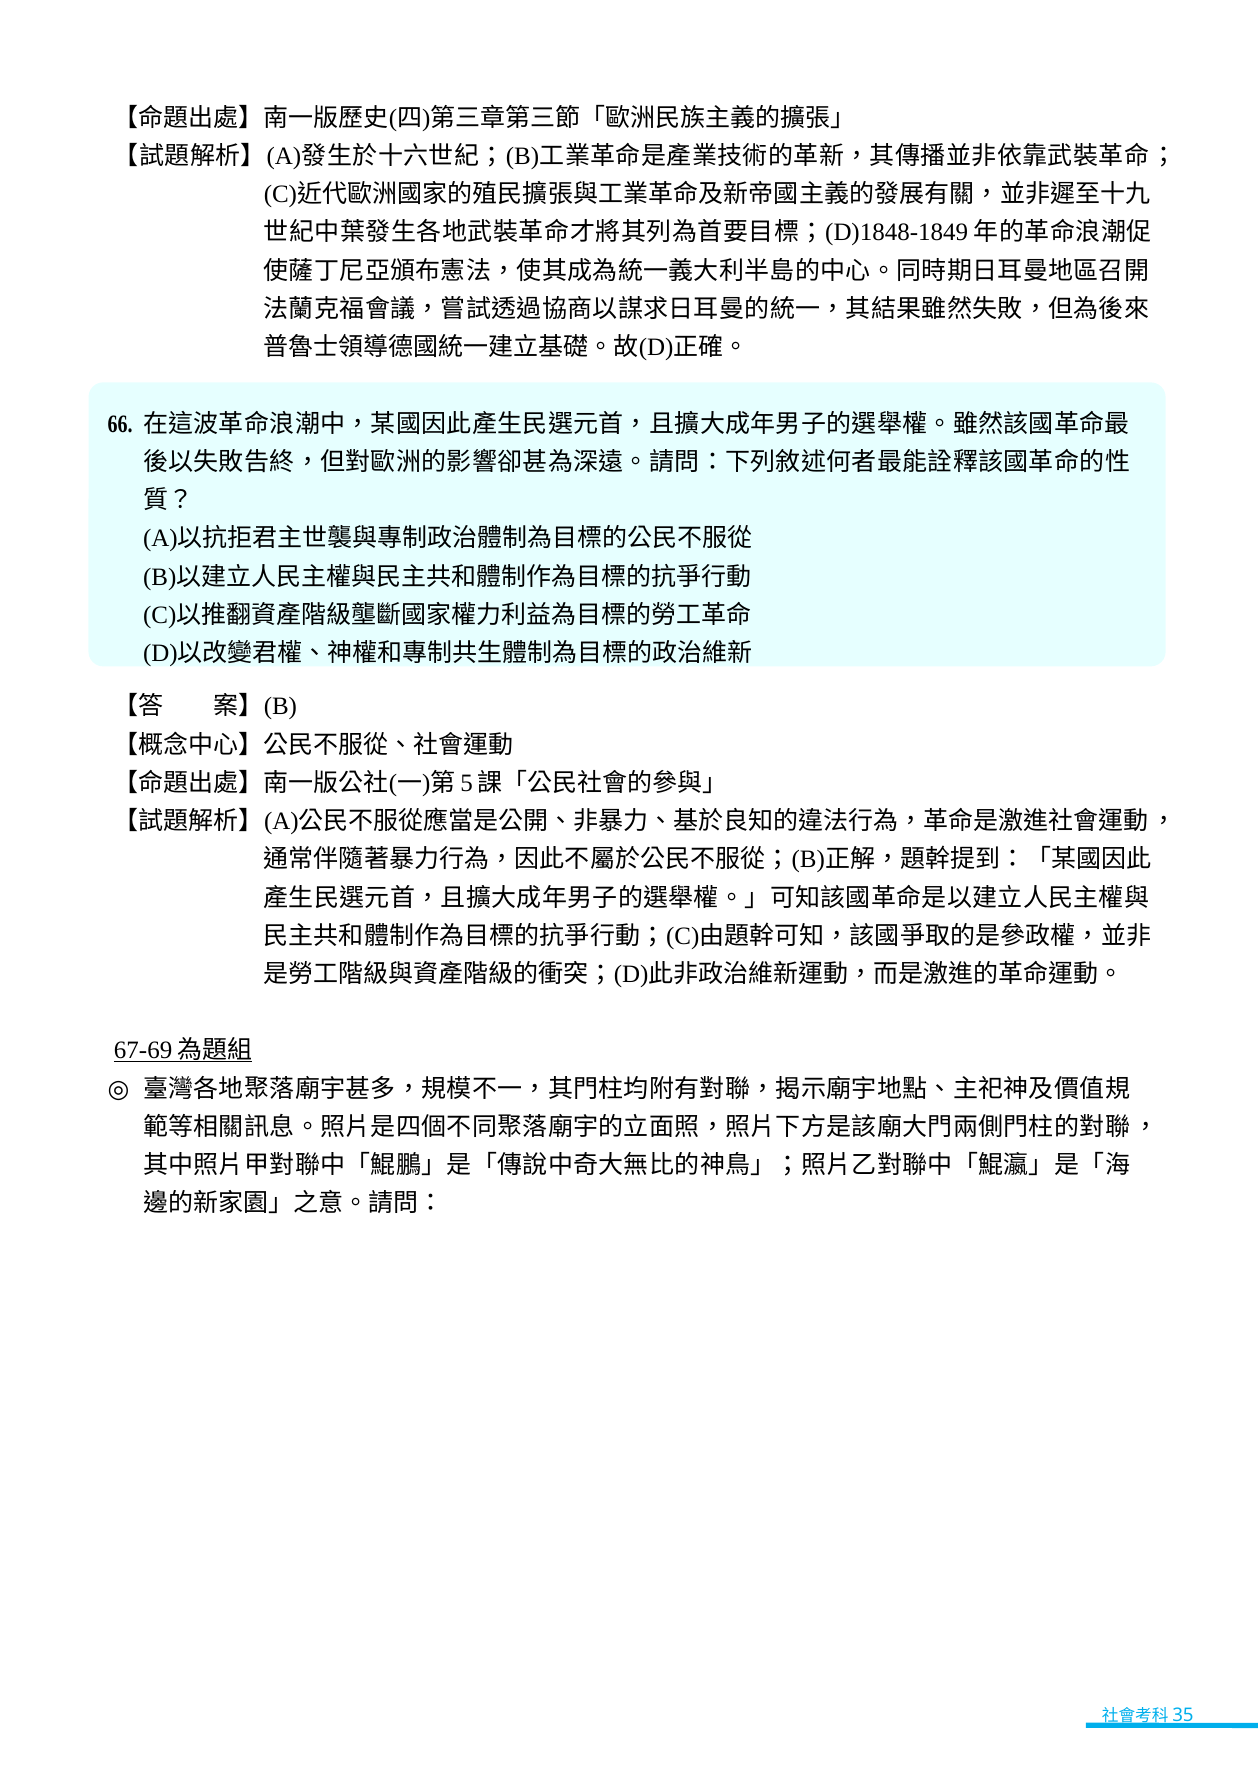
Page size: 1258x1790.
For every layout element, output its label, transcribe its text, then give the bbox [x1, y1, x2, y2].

text 【試題解析】(A)發生於十六世紀；(B)工業革命是產業技術的革新，其傳播並非依靠武裝革命；(C)近代歐洲國家的殖民擴張與工業革命及新帝國主義的發展有關，並非遲至十九世紀中葉發生各地武裝革命才將其列為首要目標；(D)1848-1849年的革命浪潮促使薩丁尼亞頒布憲法，使其成為統一義大利半島的中心。同時期日耳曼地區召開法蘭克福會議，嘗試透過協商以謀求日耳曼的統一，其結果雖然失敗，但為後來普魯士領導德國統一建立基礎。故(D)正確。 [113, 134, 1152, 364]
text ◎ 臺灣各地聚落廟宇甚多，規模不一，其門柱均附有對聯，揭示廟宇地點、主祀神及價值規範等相關訊息。照片是四個不同聚落廟宇的立面照，照片下方是該廟大門兩側門柱的對聯，其中照片甲對聯中「鯤鵬」是「傳說中奇大無比的神鳥」；照片乙對聯中「鯤瀛」是「海邊的新家園」之意。請問： [107, 1067, 1133, 1220]
text 【概念中心】公民不服從、社會運動 [113, 723, 1152, 761]
picture [1122, 1717, 1131, 1722]
text 【答 案】(B) [113, 685, 1152, 723]
text 【試題解析】(A)公民不服從應當是公開、非暴力、基於良知的違法行為，革命是激進社會運動，通常伴隨著暴力行為，因此不屬於公民不服從；(B)正解，題幹提到：「某國因此產生民選元首，且擴大成年男子的選舉權。」可知該國革命是以建立人民主權與民主共和體制作為目標的抗爭行動；(C)由題幹可知，該國爭取的是參政權，並非是勞工階級與資產階級的衝突；(D)此非政治維新運動，而是激進的革命運動。 [113, 799, 1152, 991]
text 【命題出處】南一版歷史(四)第三章第三節「歐洲民族主義的擴張」 [113, 96, 1152, 134]
text 【命題出處】南一版公社(一)第5課「公民社會的參與」 [113, 761, 1152, 799]
text 66. 在這波革命浪潮中，某國因此產生民選元首，且擴大成年男子的選舉權。雖然該國革命最後以失敗告終，但對歐洲的影響卻甚為深遠。請問：下列敘述何者最能詮釋該國革命的性質？ (A)以抗拒君主世襲與專制政治體制為目標的公民不服從 (B)以建立人民主權與民主共和體制作為目標的抗爭行動 (C)以推翻資產階級壟斷國家權力利益為目標的勞工革命 (D)以改變君權、神權和專制共生體制為目標的政治維新 [107, 402, 1133, 670]
text 67-69為題組 [114, 1029, 1152, 1067]
